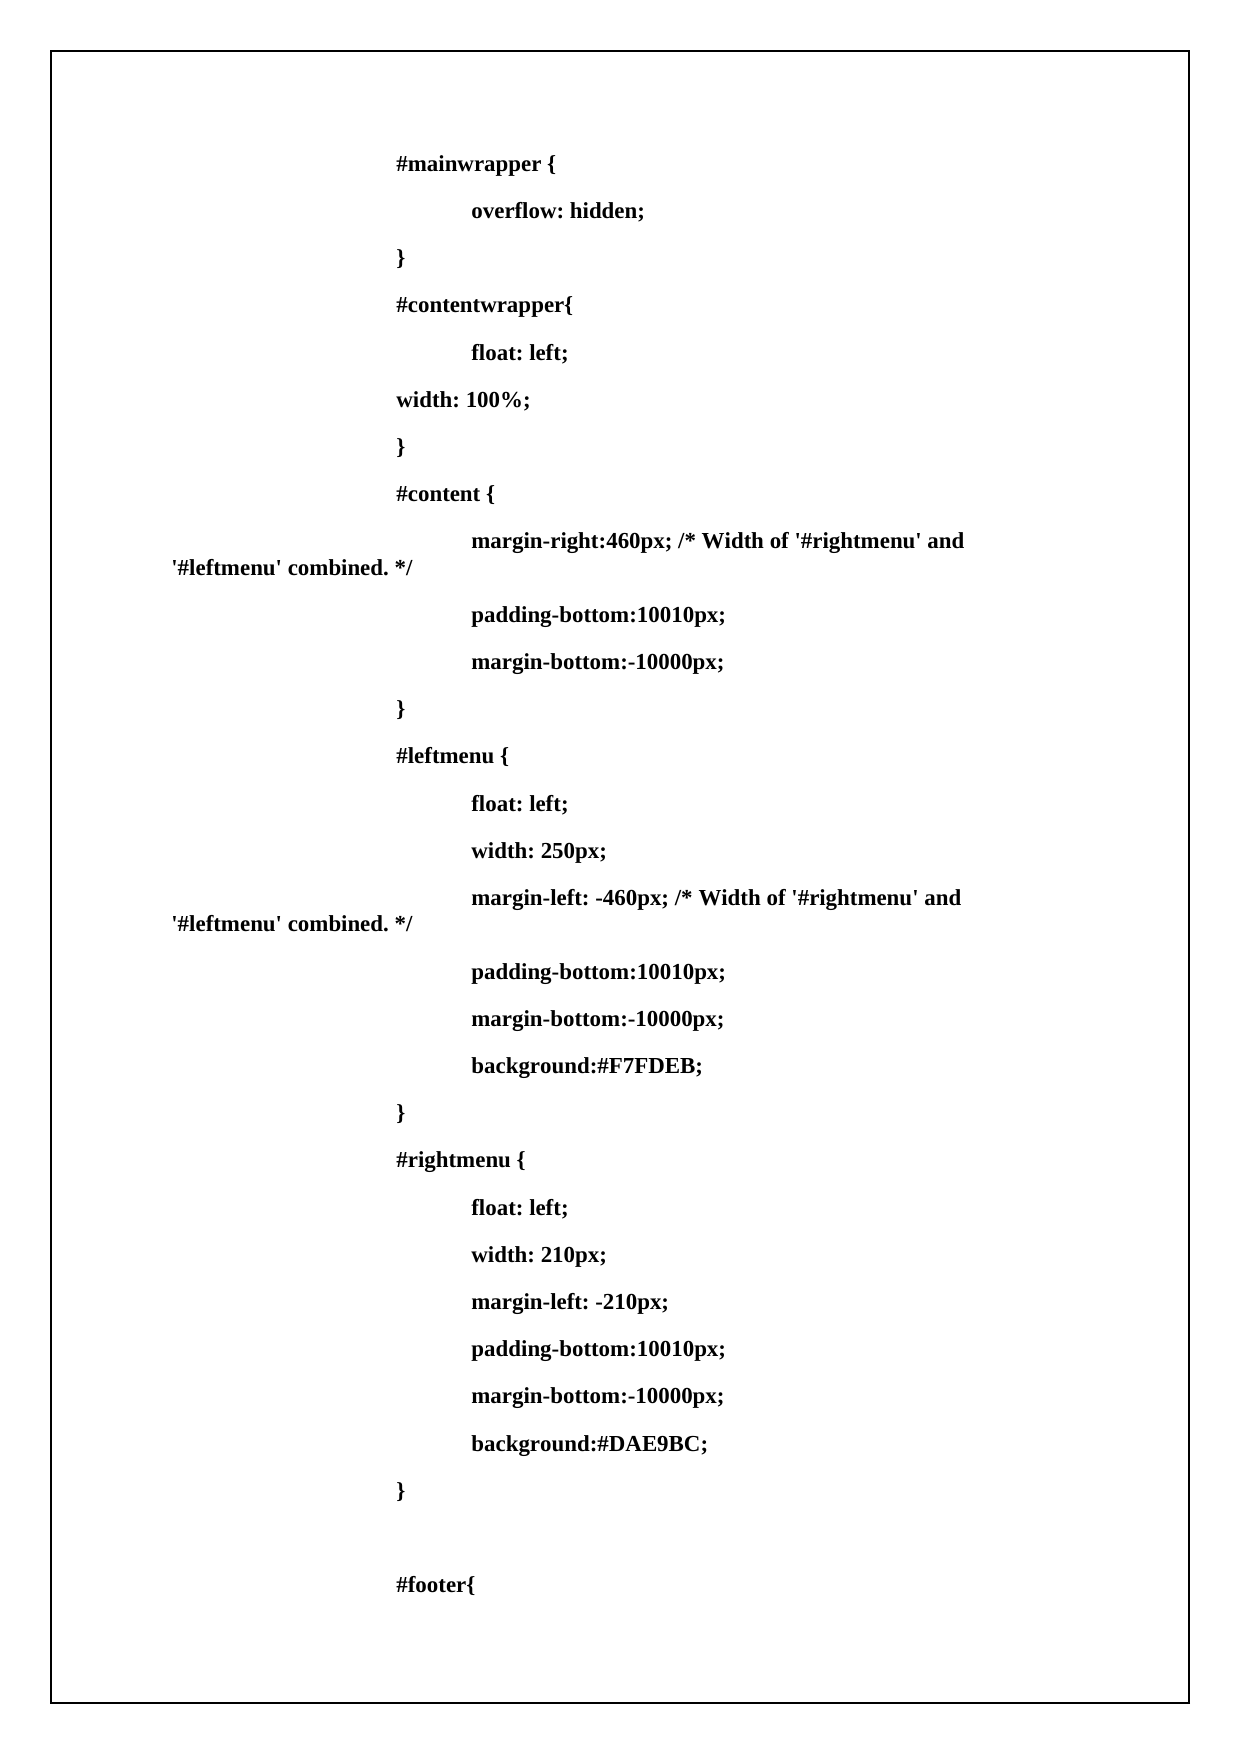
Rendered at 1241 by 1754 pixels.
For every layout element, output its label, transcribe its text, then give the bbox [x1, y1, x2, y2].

text float: left; [171, 790, 1053, 816]
text #rightmenu { [171, 1146, 1053, 1173]
text width: 100%; [171, 386, 1053, 412]
text width: 250px; [171, 837, 1053, 863]
text background:#F7FDEB; [171, 1052, 1053, 1078]
text margin-bottom:-10000px; [171, 1005, 1053, 1031]
text } [171, 433, 1053, 459]
text } [171, 1477, 1053, 1503]
text padding-bottom:10010px; [171, 958, 1053, 984]
text #leftmenu { [171, 743, 1053, 769]
text #footer{ [171, 1571, 1053, 1597]
text #mainwrapper { [171, 150, 1053, 176]
text } [171, 695, 1053, 722]
text width: 210px; [171, 1241, 1053, 1267]
text float: left; [171, 339, 1053, 365]
text overflow: hidden; [171, 197, 1053, 223]
text margin-left: -210px; [171, 1288, 1053, 1314]
text margin-right:460px; /* Width of '#rightmenu' and '#leftmenu' combined. */ [171, 527, 1053, 580]
text margin-bottom:-10000px; [171, 648, 1053, 674]
text padding-bottom:10010px; [171, 1335, 1053, 1362]
text #content { [171, 480, 1053, 507]
text float: left; [171, 1194, 1053, 1220]
text } [171, 1099, 1053, 1126]
text margin-left: -460px; /* Width of '#rightmenu' and '#leftmenu' combined. */ [171, 884, 1053, 937]
text margin-bottom:-10000px; [171, 1382, 1053, 1409]
text #contentwrapper{ [171, 292, 1053, 318]
text background:#DAE9BC; [171, 1429, 1053, 1456]
text } [171, 244, 1053, 271]
text padding-bottom:10010px; [171, 601, 1053, 627]
